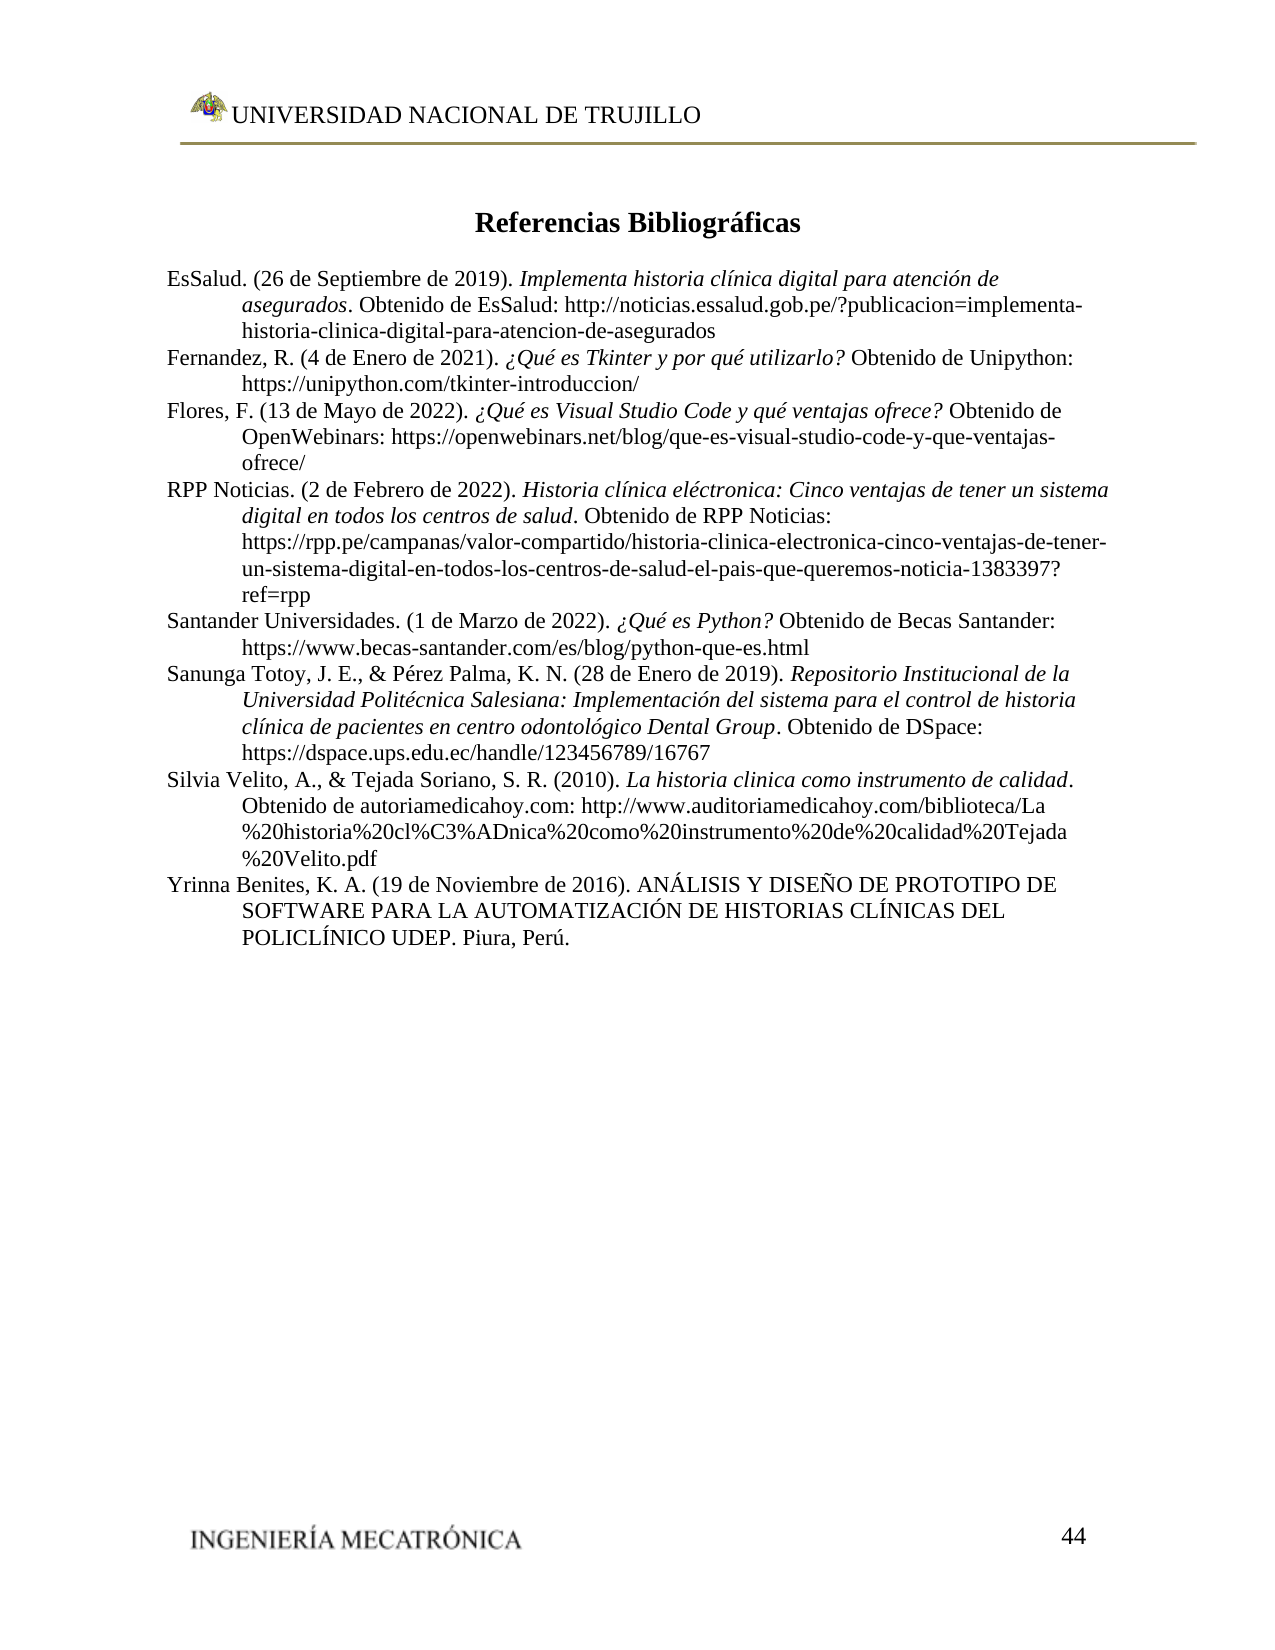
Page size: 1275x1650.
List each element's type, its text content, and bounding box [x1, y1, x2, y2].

picture [176, 1509, 569, 1570]
subtitle Referencias Bibliográficas [291, 205, 984, 238]
picture [190, 91, 228, 123]
